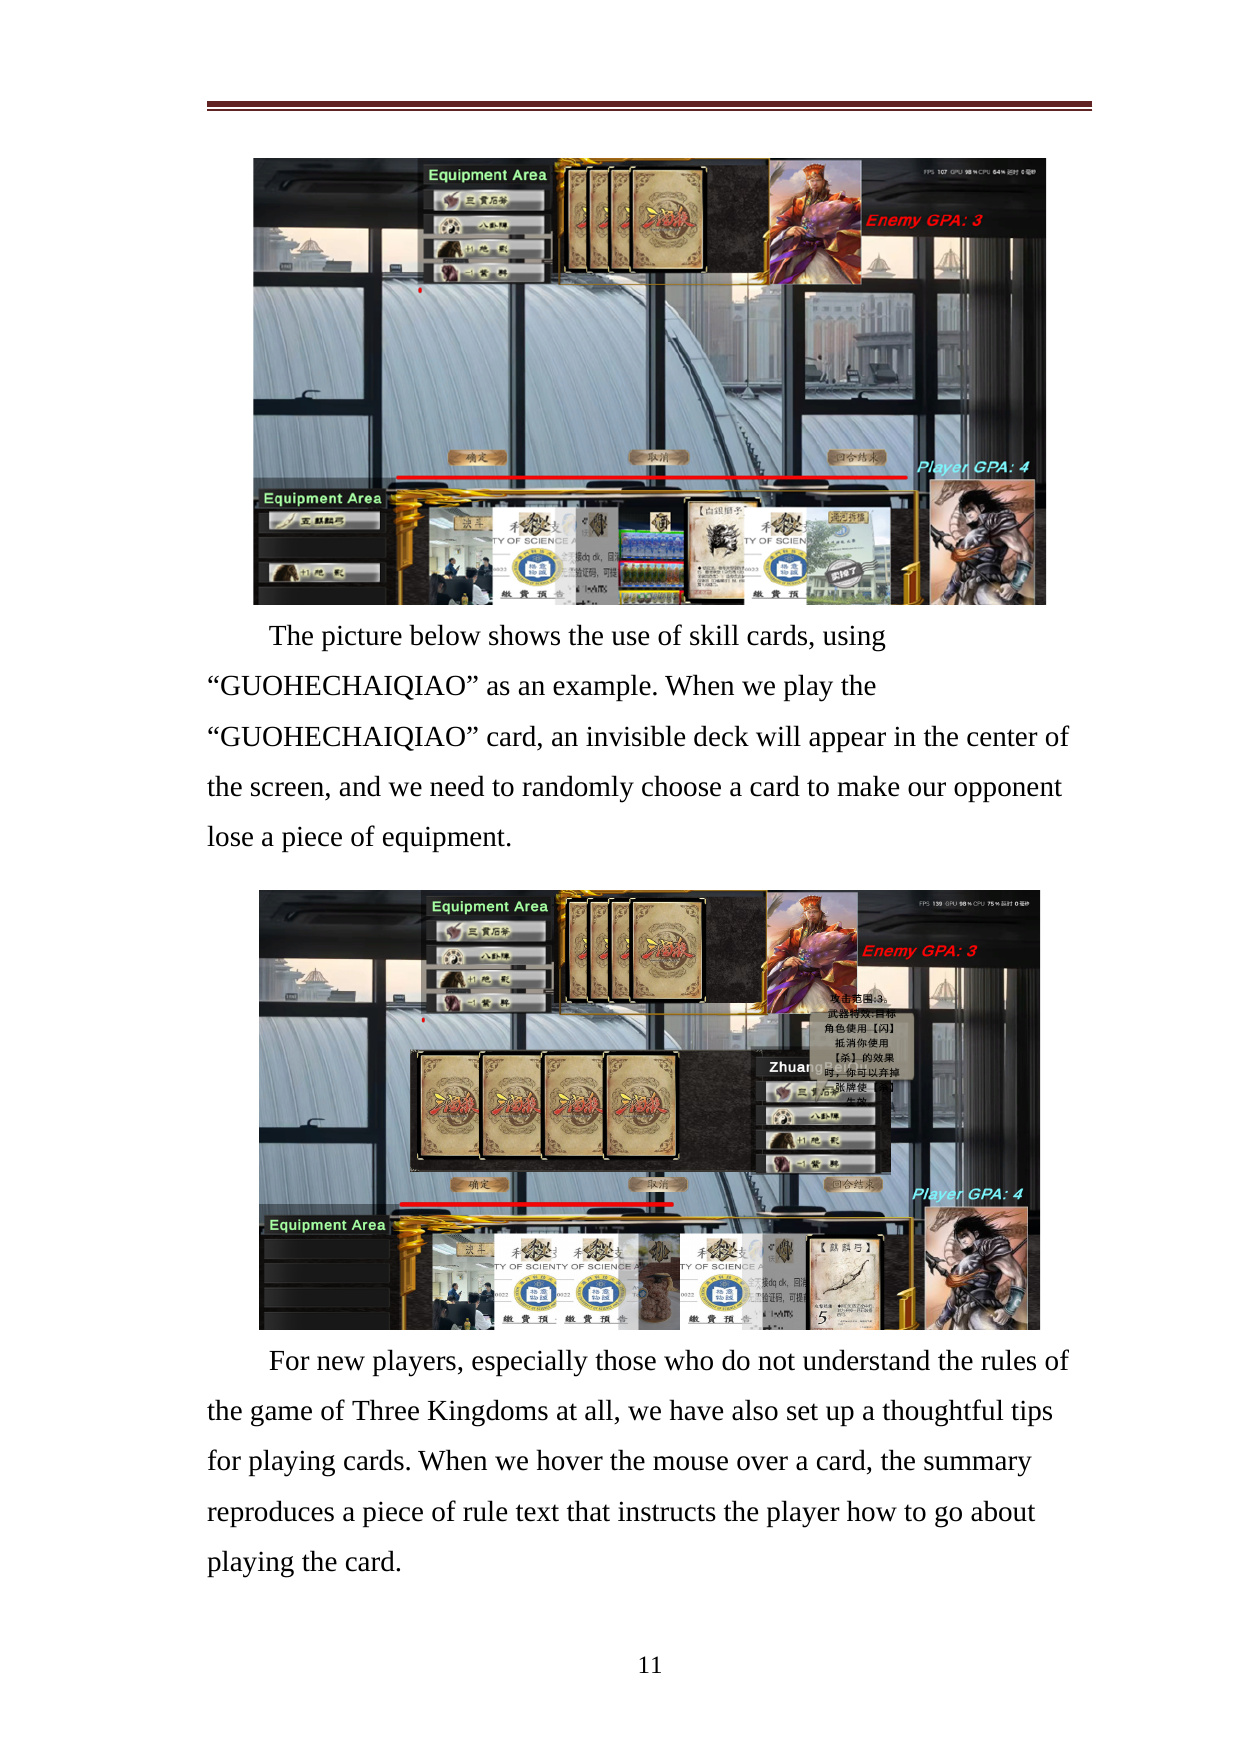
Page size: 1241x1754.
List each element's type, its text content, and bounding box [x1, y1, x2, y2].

picture [253, 158, 1047, 605]
text The picture below shows the use of skill cards, using “GUOHECHAIQIAO” as an example. When we play the “GUOHECHAIQIAO” card, an invisible deck will appear in the center of the screen, and we need to randomly choose a card to make our opponent lose a piece of equipment. [207, 618, 1092, 853]
picture [259, 890, 1041, 1330]
text For new players, especially those who do not understand the rules of the game of Three Kingdoms at all, we have also set up a thoughtful tips for playing cards. When we hover the mouse over a card, the summary reproduces a piece of rule text that instructs the player how to go about playing the card. [207, 1343, 1092, 1577]
